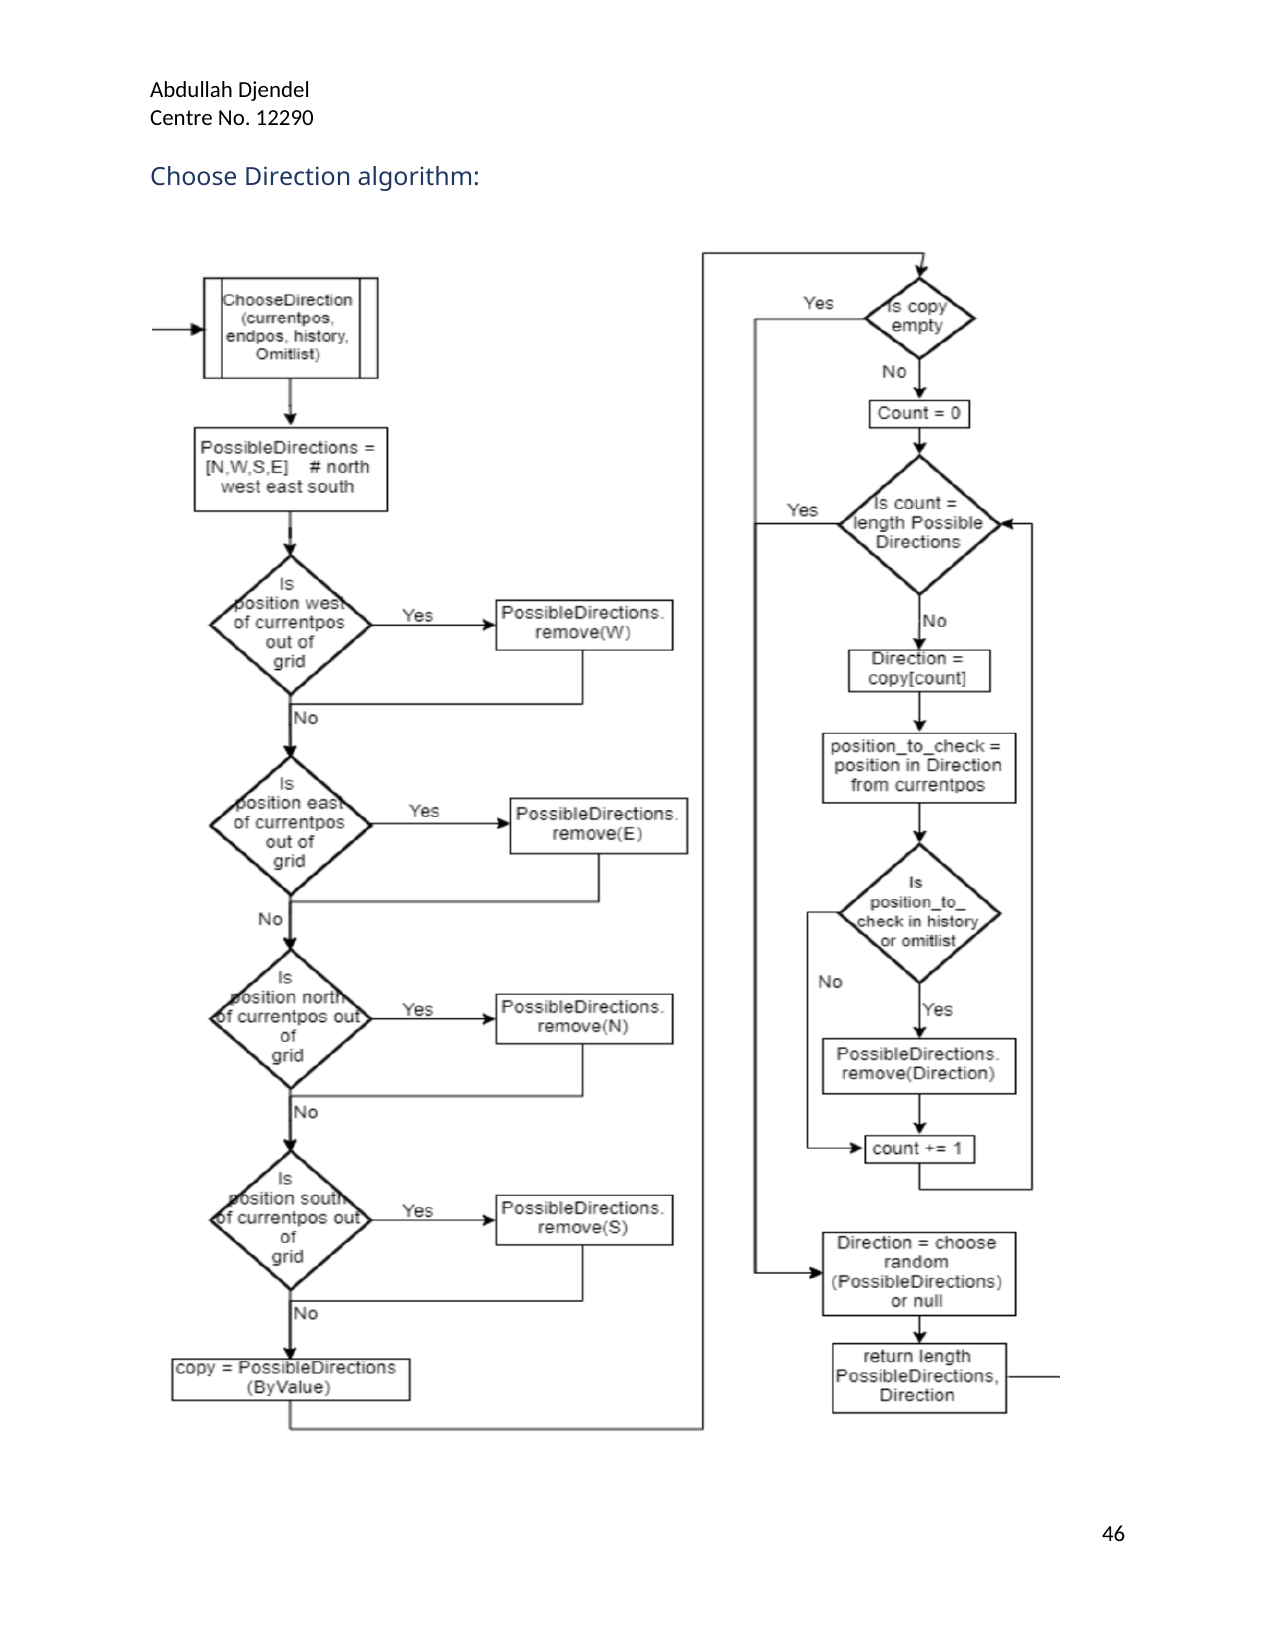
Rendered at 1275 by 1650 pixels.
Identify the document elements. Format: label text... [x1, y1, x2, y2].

subtitle Choose Direction algorithm: [150, 159, 1125, 193]
picture [153, 250, 1060, 1436]
